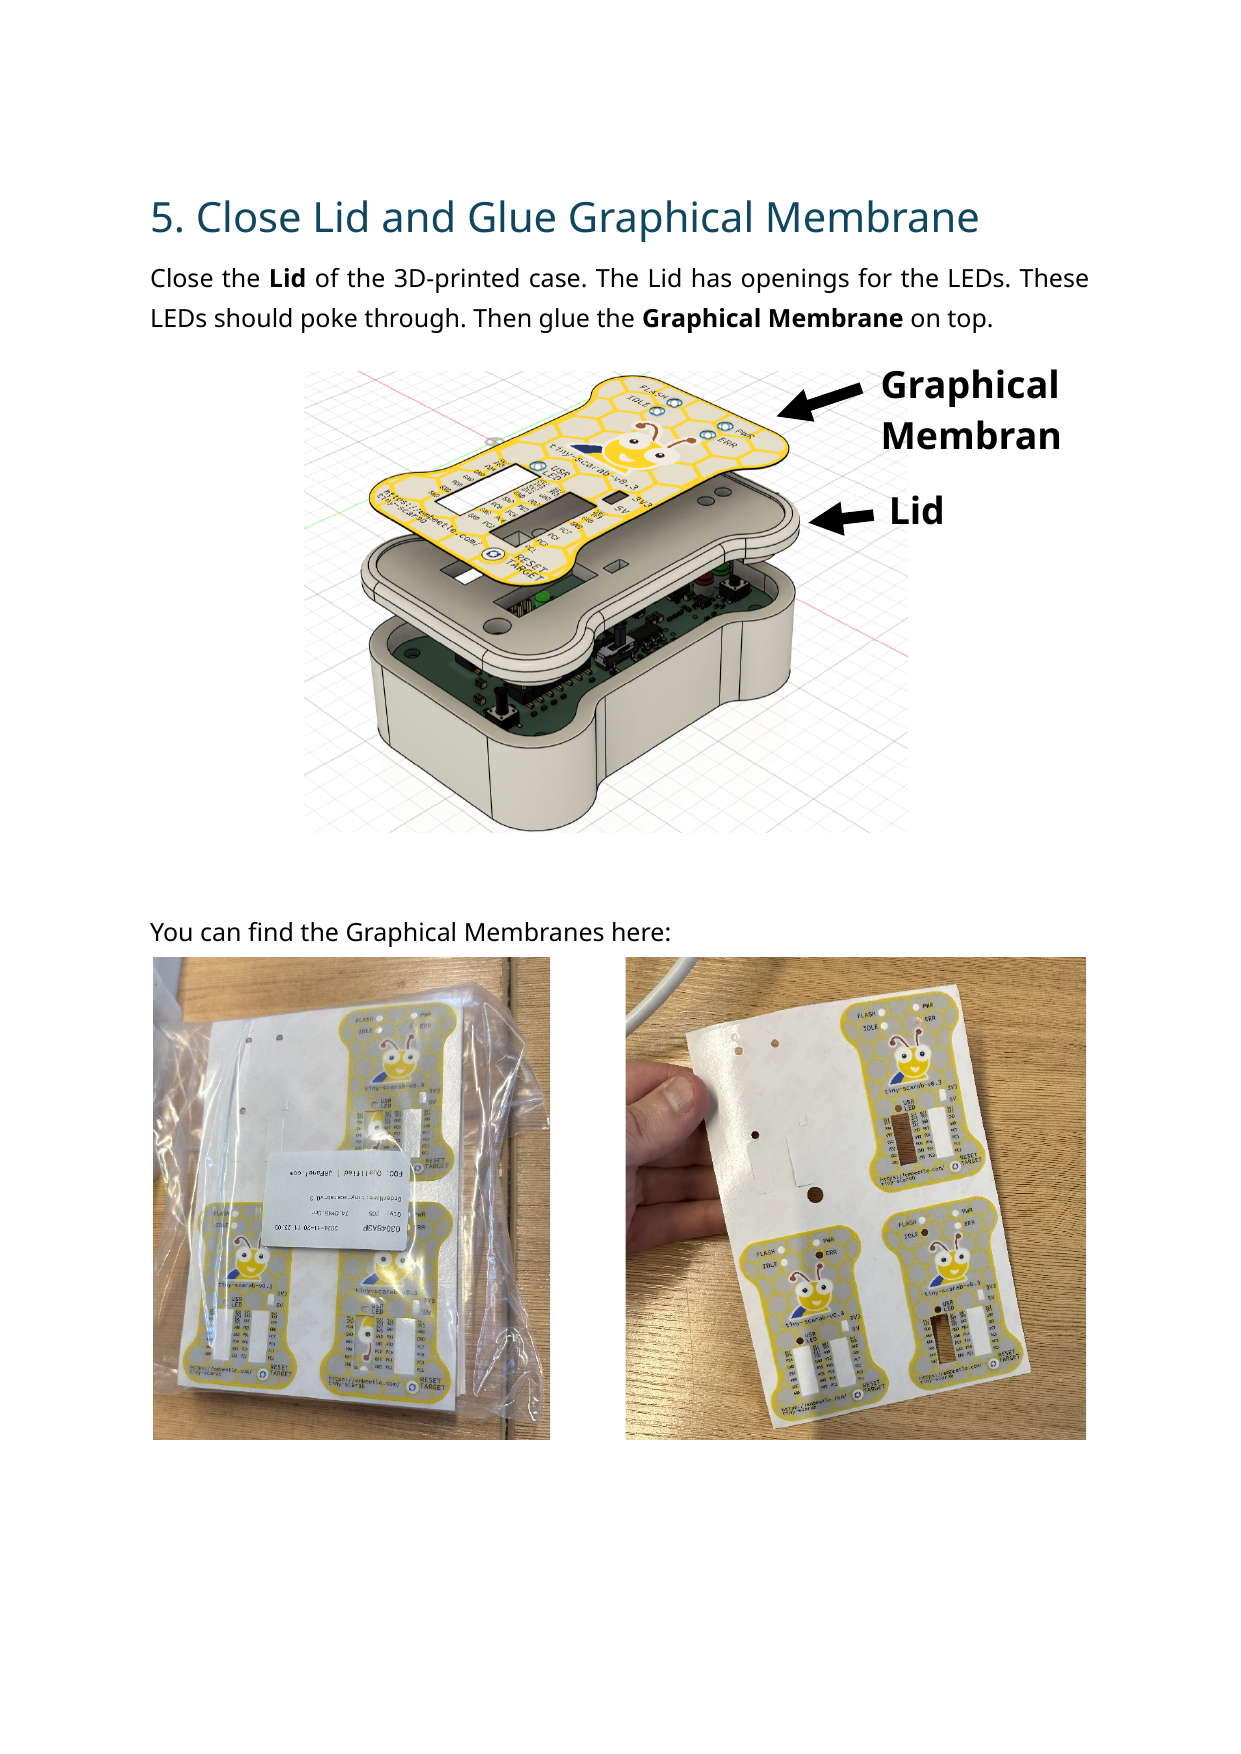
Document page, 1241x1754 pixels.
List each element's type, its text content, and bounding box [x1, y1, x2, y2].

picture [303, 371, 909, 833]
text Close the Lid of the 3D-printed case. The Lid has openings for the LEDs. These LEDs should poke through. Then glue the Graphical Membrane on top. [150, 261, 1090, 334]
picture [625, 957, 1087, 1440]
text You can find the Graphical Membranes here: [150, 914, 1090, 948]
subtitle 5. Close Lid and Glue Graphical Membrane [150, 187, 1090, 244]
picture [153, 957, 550, 1440]
